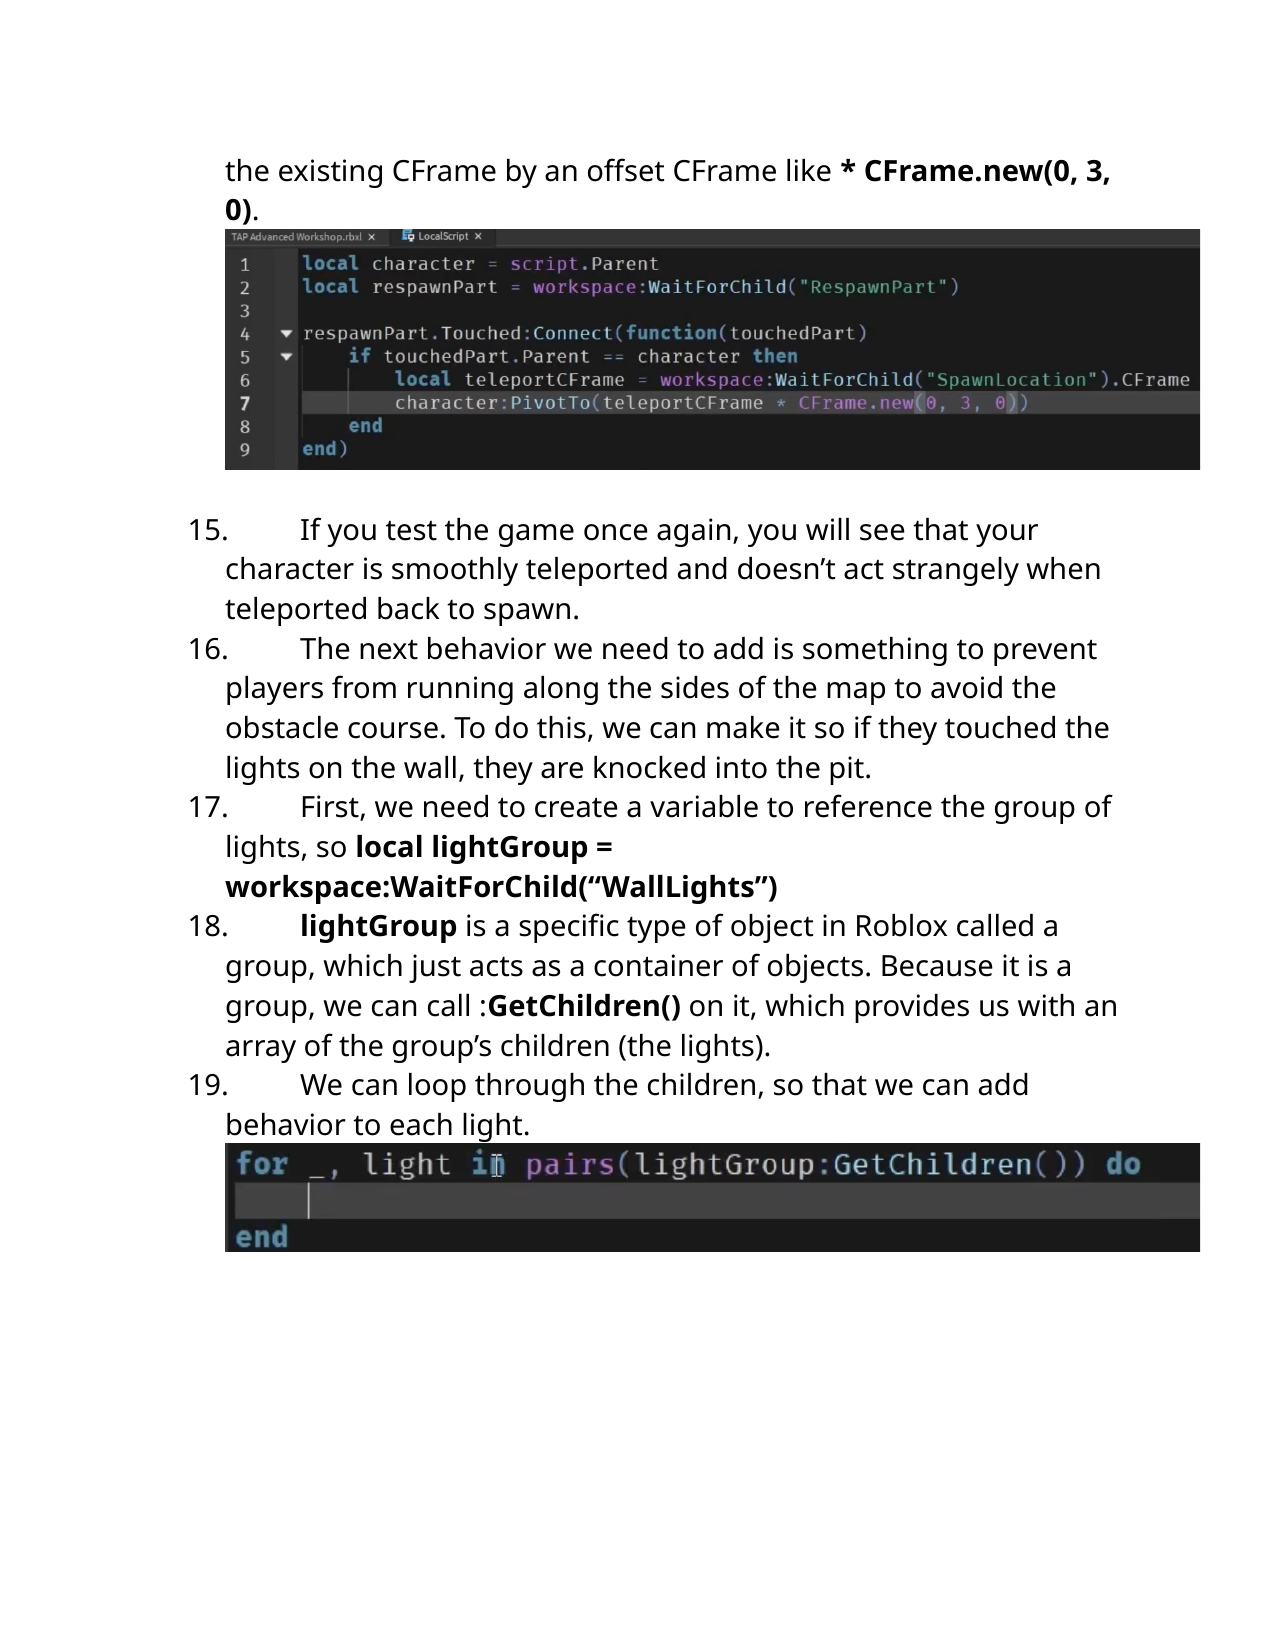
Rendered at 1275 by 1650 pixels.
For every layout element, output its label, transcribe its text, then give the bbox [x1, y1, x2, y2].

list The next behavior we need to add is something to prevent players from running along the sides of the map to avoid the obstacle course. To do this, we can make it so if they touched the lights on the wall, they are knocked into the pit. [187, 628, 1125, 787]
picture [225, 229, 1200, 470]
list First, we need to create a variable to reference the group of lights, so local lightGroup = workspace:WaitForChild(“WallLights”) [187, 787, 1125, 906]
list We can loop through the children, so that we can add behavior to each light. [187, 1064, 1125, 1144]
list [187, 150, 1125, 229]
list If you test the game once again, you will see that your character is smoothly teleported and doesn’t act strangely when teleported back to spawn. [187, 509, 1125, 628]
picture [225, 1143, 1200, 1252]
list lightGroup is a specific type of object in Roblox called a group, which just acts as a container of objects. Because it is a group, we can call :GetChildren() on it, which provides us with an array of the group’s children (the lights). [187, 906, 1125, 1064]
